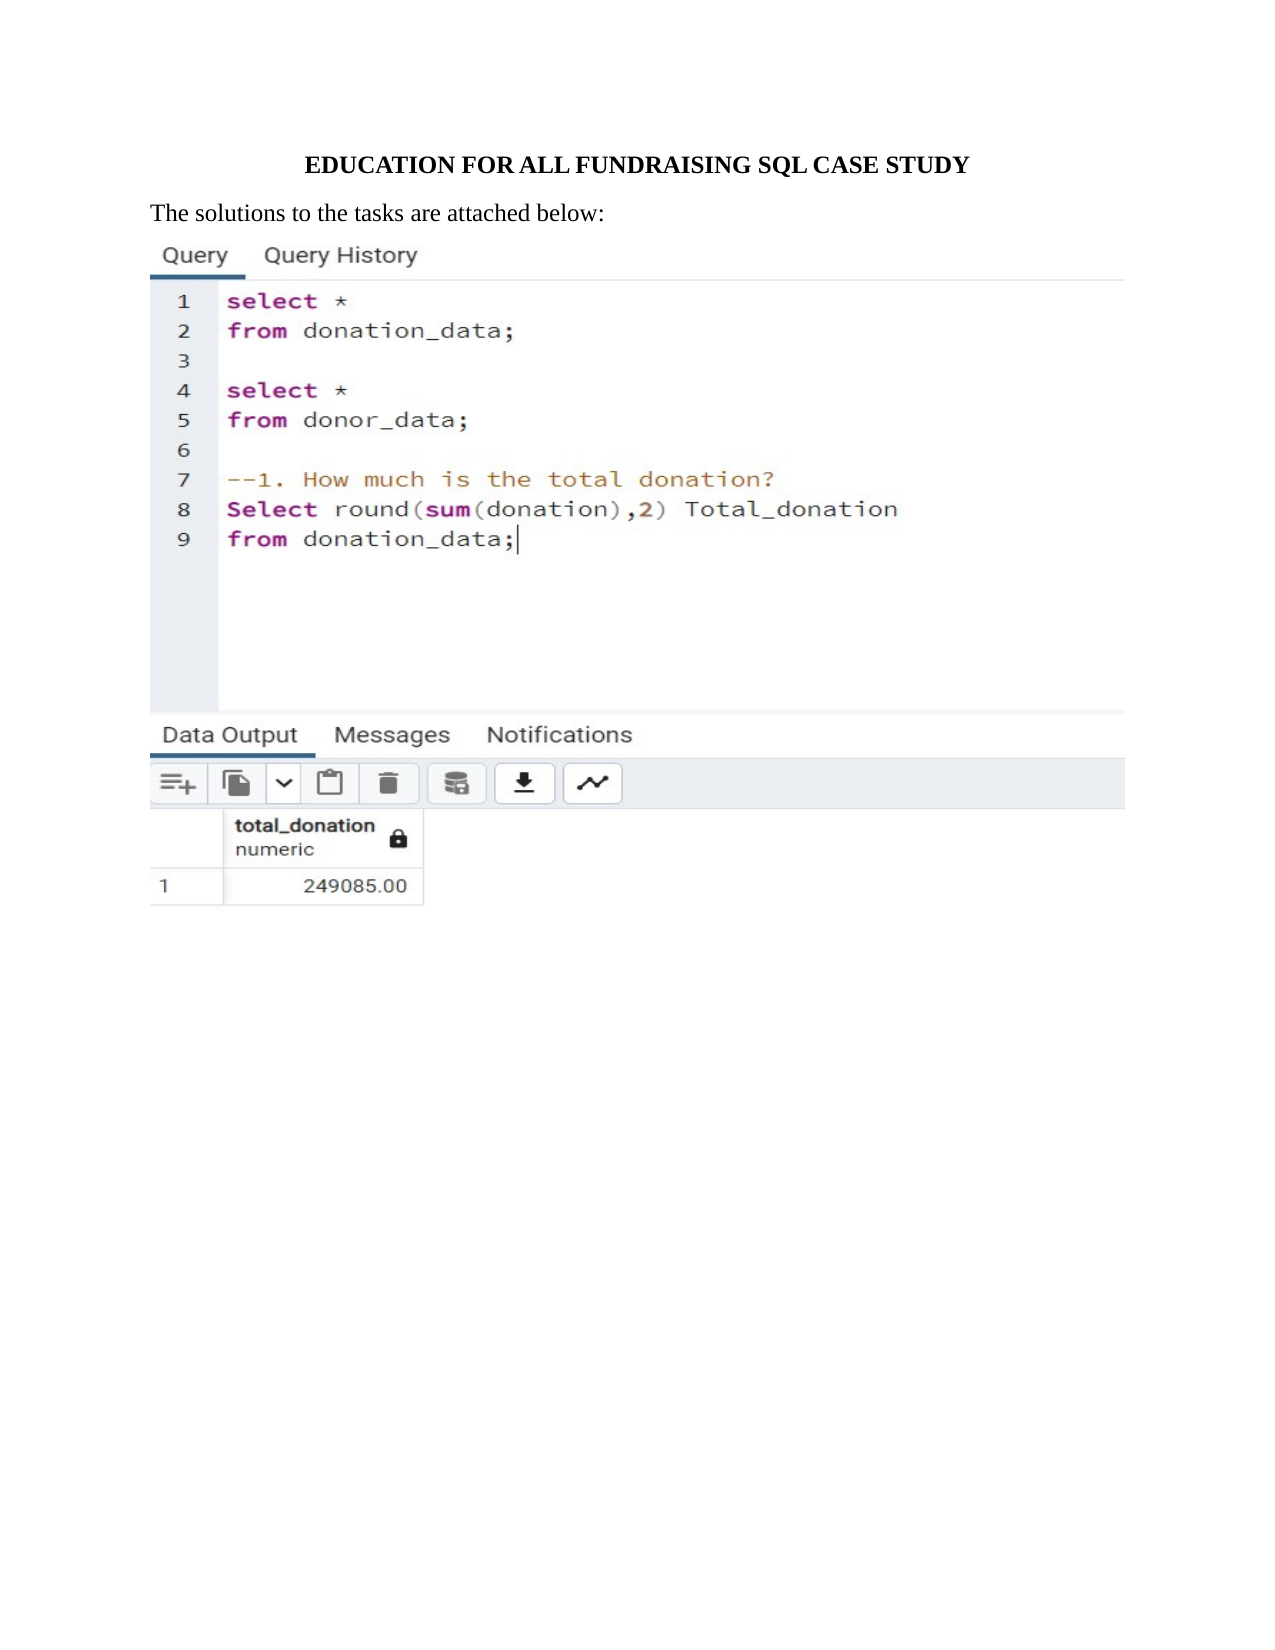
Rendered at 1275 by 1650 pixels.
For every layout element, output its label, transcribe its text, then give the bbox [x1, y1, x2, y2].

text EDUCATION FOR ALL FUNDRAISING SQL CASE STUDY [150, 150, 1125, 179]
picture [150, 245, 1125, 1077]
text The solutions to the tasks are attached below: [150, 198, 1125, 226]
